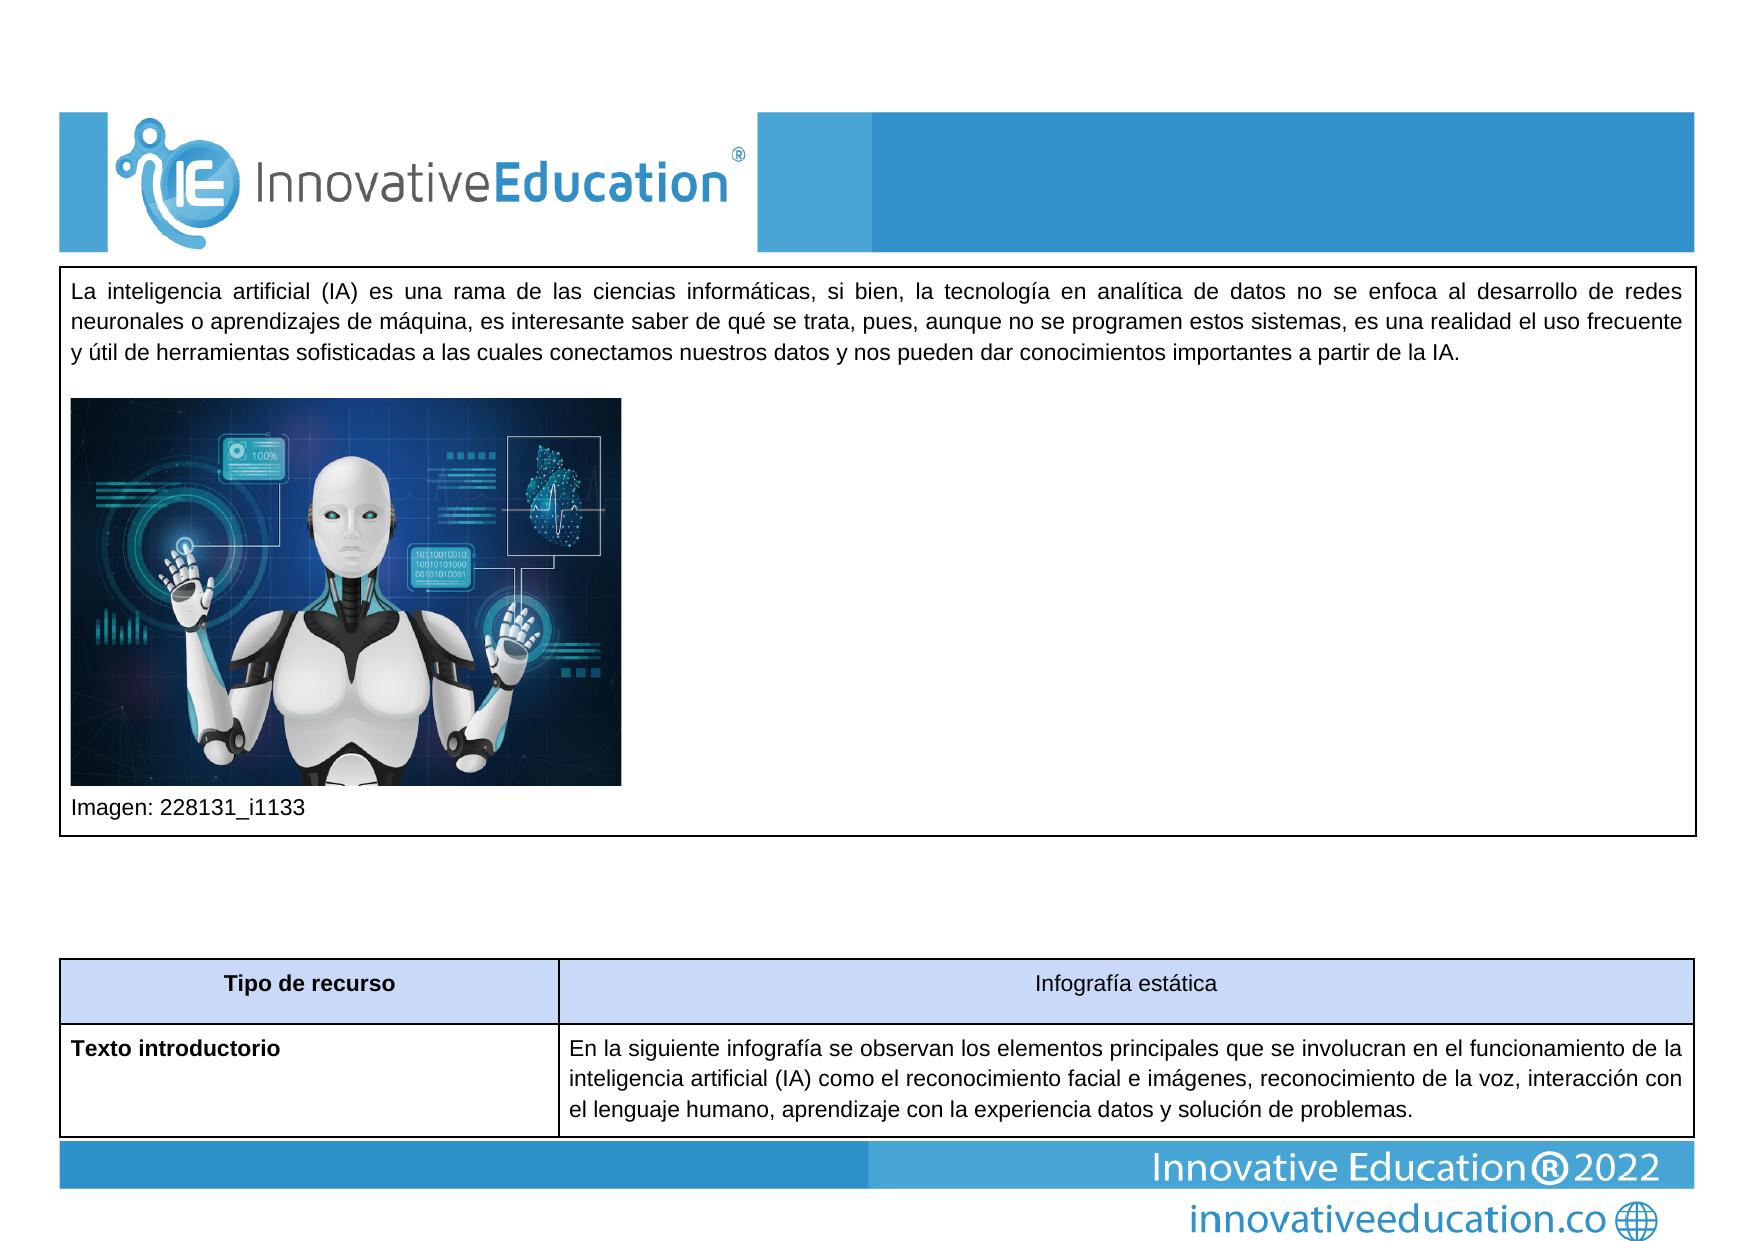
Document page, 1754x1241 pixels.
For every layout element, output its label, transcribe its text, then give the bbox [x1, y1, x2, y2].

picture [59, 100, 1695, 266]
picture [70, 398, 622, 786]
table_cell La inteligencia artificial (IA) es una rama de las ciencias informáticas, si bien, la tecnología en analítica de datos no se enfoca al desarrollo de redes neuronales o aprendizajes de máquina, es interesante saber de qué se trata, pues, aunque no se programen estos sistemas, es una realidad el uso frecuente y útil de herramientas sofisticadas a las cuales conectamos nuestros datos y nos pueden dar conocimientos importantes a partir de la IA. Imagen: 228131_i1133 [61, 268, 1695, 835]
picture [59, 1139, 1695, 1241]
table_cell Texto introductorio [61, 1025, 558, 1136]
table_header Infografía estática [560, 960, 1693, 1023]
table_cell En la siguiente infografía se observan los elementos principales que se involucran en el funcionamiento de la inteligencia artificial (IA) como el reconocimiento facial e imágenes, reconocimiento de la voz, interacción con el lenguaje humano, aprendizaje con la experiencia datos y solución de problemas. [560, 1025, 1693, 1136]
table_header Tipo de recurso [61, 960, 558, 1023]
